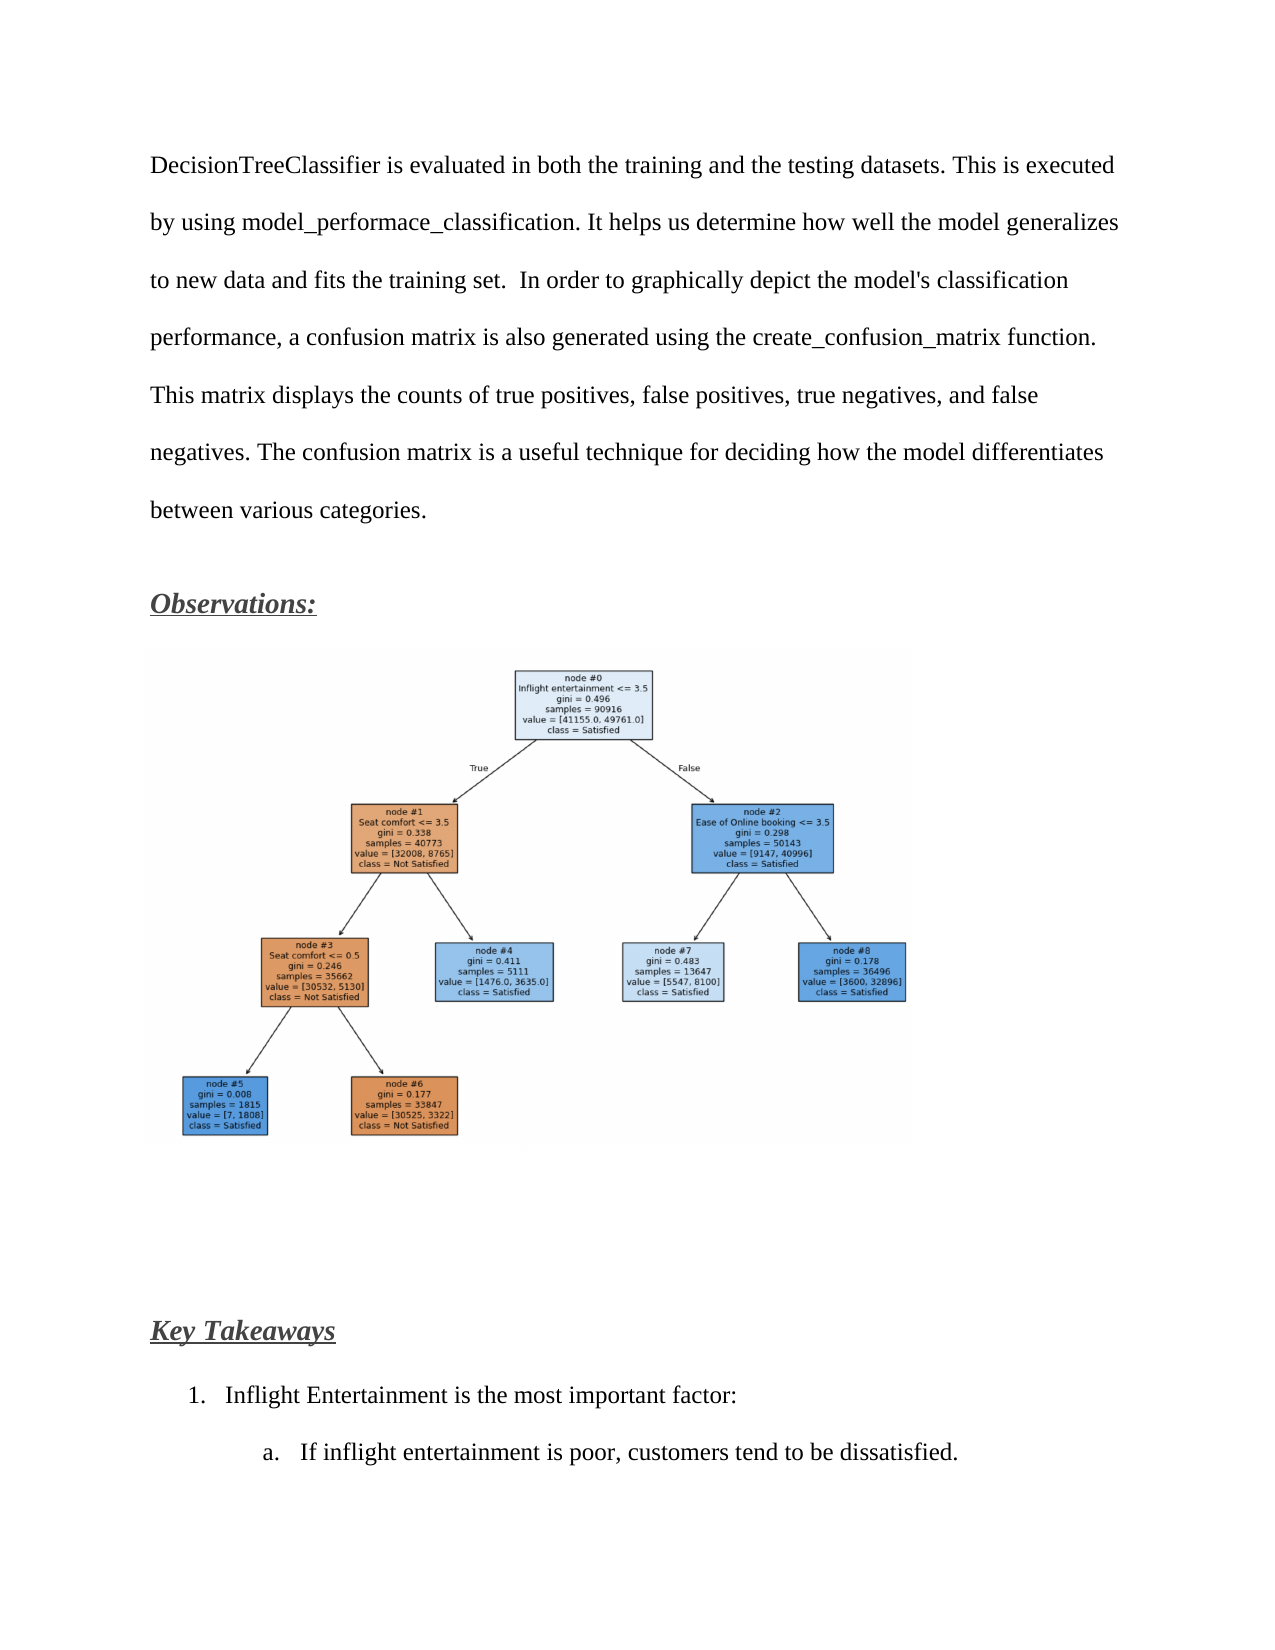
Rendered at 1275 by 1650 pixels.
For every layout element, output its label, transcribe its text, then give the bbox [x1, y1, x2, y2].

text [150, 150, 1125, 524]
list Inflight Entertainment is the most important factor: [187, 1380, 1125, 1409]
picture [139, 647, 917, 1151]
list If inflight entertainment is poor, customers tend to be dissatisfied. [262, 1437, 1125, 1466]
text Key Takeaways [150, 1313, 1125, 1346]
subtitle Observations: [150, 586, 1125, 619]
